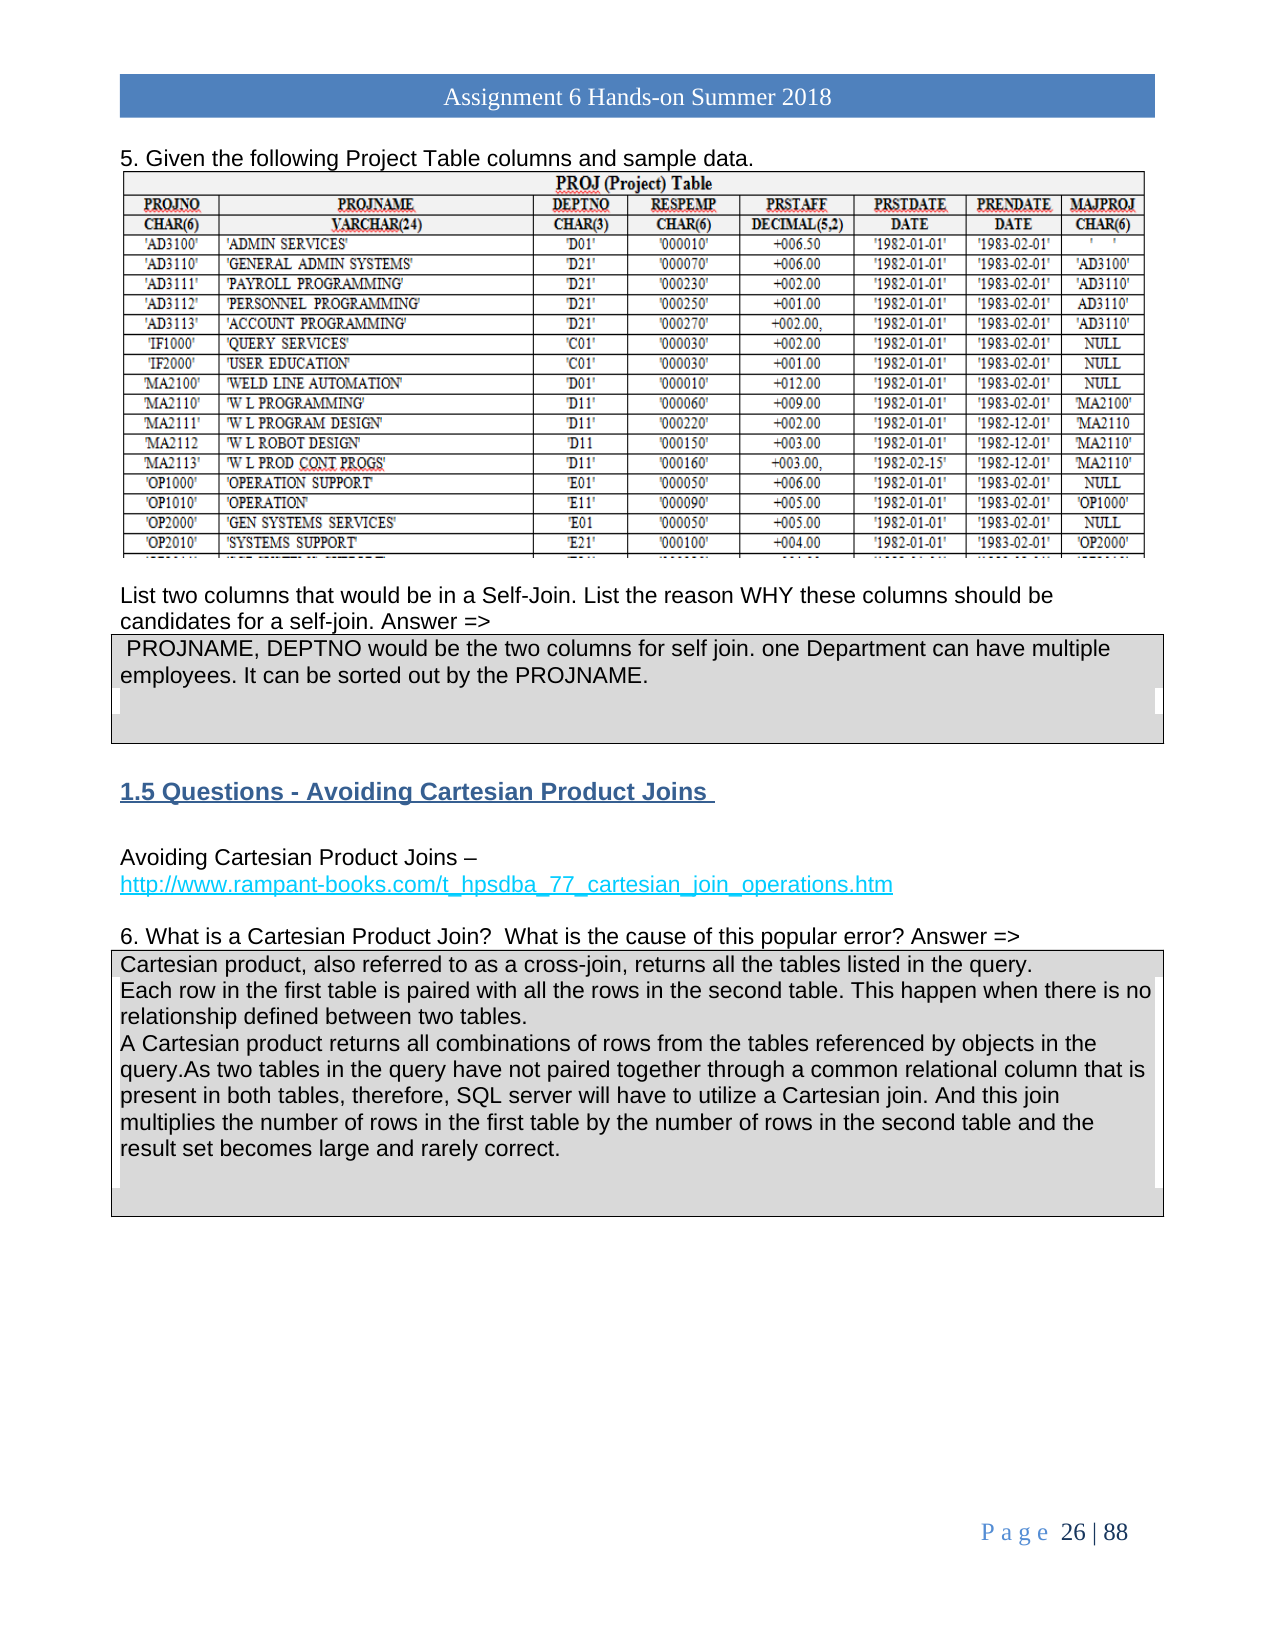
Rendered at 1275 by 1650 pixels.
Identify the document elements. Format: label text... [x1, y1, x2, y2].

text http://www.rampant-books.com/t_hpsdba_77_cartesian_join_operations.htm [120, 871, 1155, 897]
picture [120, 171, 1149, 558]
text PROJNAME, DEPTNO would be the two columns for self join. one Department can have multiple employees. It can be sorted out by the PROJNAME. [112, 635, 1163, 688]
text A Cartesian product returns all combinations of rows from the tables referenced by objects in the query.As two tables in the query have not paired together through a common relational column that is present in both tables, therefore, SQL server will have to utilize a Cartesian join. And this join multiplies the number of rows in the first table by the number of rows in the second table and the result set becomes large and rarely correct. [120, 1030, 1155, 1161]
text Avoiding Cartesian Product Joins – [120, 844, 1155, 871]
subtitle 1.5 Questions - Avoiding Cartesian Product Joins [120, 777, 1155, 805]
text List two columns that would be in a Self-Join. List the reason WHY these columns should be candidates for a self-join. Answer => [120, 582, 1155, 634]
text Cartesian product, also referred to as a cross-join, returns all the tables listed in the query. [112, 951, 1163, 977]
text Each row in the first table is paired with all the rows in the second table. This happen when there is no relationship defined between two tables. [120, 977, 1155, 1030]
text 5. Given the following Project Table columns and sample data. [120, 145, 1155, 172]
text 6. What is a Cartesian Product Join? What is the cause of this popular error? Answer => [120, 923, 1155, 949]
